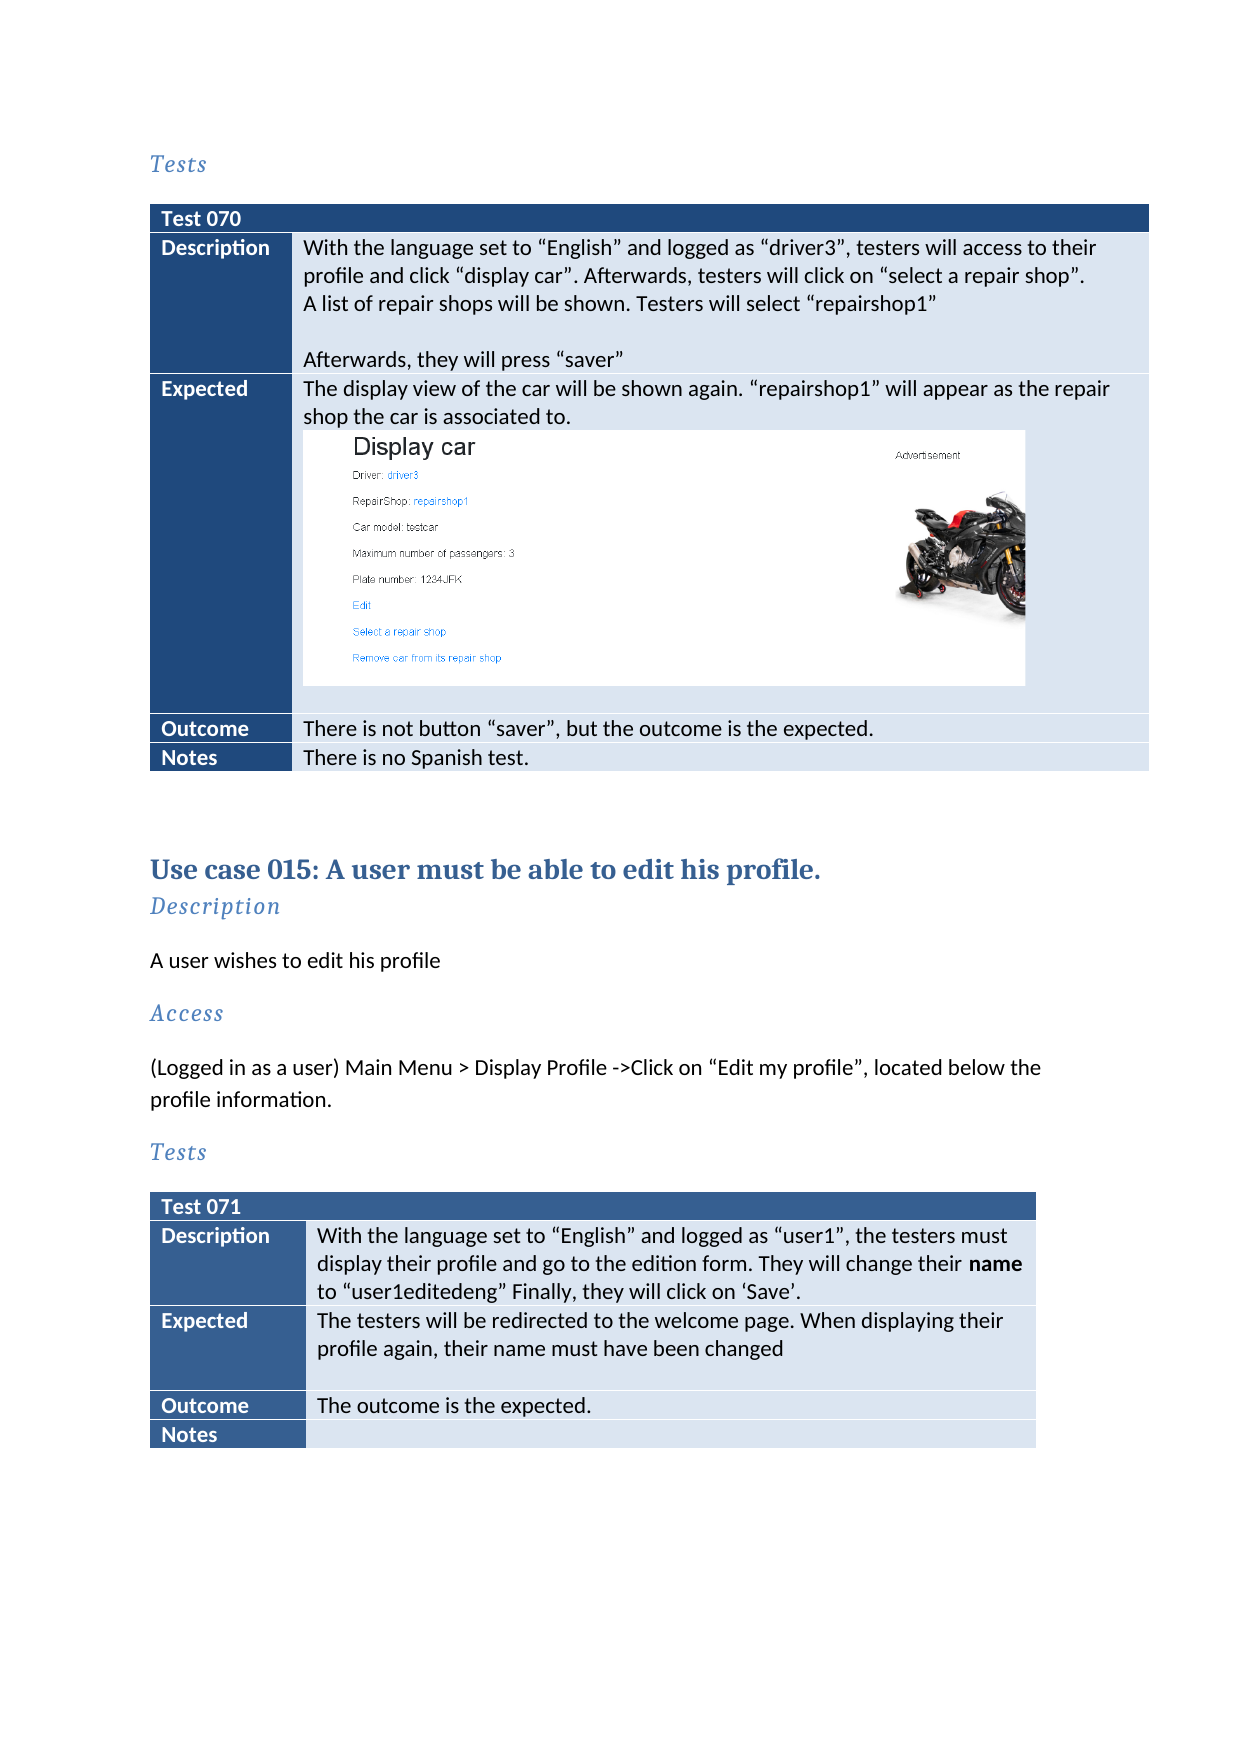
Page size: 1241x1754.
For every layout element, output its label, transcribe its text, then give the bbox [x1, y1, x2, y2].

table_header Test 070 [150, 204, 1149, 232]
subtitle Tests [150, 150, 1090, 179]
subtitle Tests [150, 1138, 1090, 1167]
table_cell Expected [150, 374, 292, 713]
table_cell The outcome is the expected. [306, 1391, 1036, 1419]
table_cell [306, 1420, 1036, 1448]
text (Logged in as a user) Main Menu > Display Profile ->Click on “Edit my profile”, located below the profile information. [150, 1053, 1090, 1113]
table_cell With the language set to “English” and logged as “user1”, the testers must display their profile and go to the edition form. They will change their name to “user1editedeng” Finally, they will click on ‘Save’. [306, 1221, 1036, 1305]
table_cell The display view of the car will be shown again. “repairshop1” will appear as the repair shop the car is associated to. [292, 374, 1149, 713]
table_cell Expected [150, 1306, 306, 1390]
table_cell Description [150, 233, 292, 373]
subtitle Description [150, 892, 1090, 921]
table_header Test 071 [150, 1192, 1036, 1220]
table_cell With the language set to “English” and logged as “driver3”, testers will access to their profile and click “display car”. Afterwards, testers will click on “select a repair shop”. A list of repair shops will be shown. Testers will select “repairshop1” Afterwards, they will press “saver” [292, 233, 1149, 373]
table_cell Description [150, 1221, 306, 1305]
table_cell Notes [150, 1420, 306, 1448]
table_cell The testers will be redirected to the welcome page. When displaying their profile again, their name must have been changed [306, 1306, 1036, 1390]
table_cell Outcome [150, 714, 292, 742]
subtitle Use case 015: A user must be able to edit his profile. [150, 853, 1090, 887]
text A user wishes to edit his profile [150, 946, 1090, 974]
picture [303, 430, 1026, 686]
subtitle Access [150, 999, 1090, 1028]
table_cell Outcome [150, 1391, 306, 1419]
table_cell Notes [150, 743, 292, 771]
table_cell There is not button “saver”, but the outcome is the expected. [292, 714, 1149, 742]
table_cell There is no Spanish test. [292, 743, 1149, 771]
